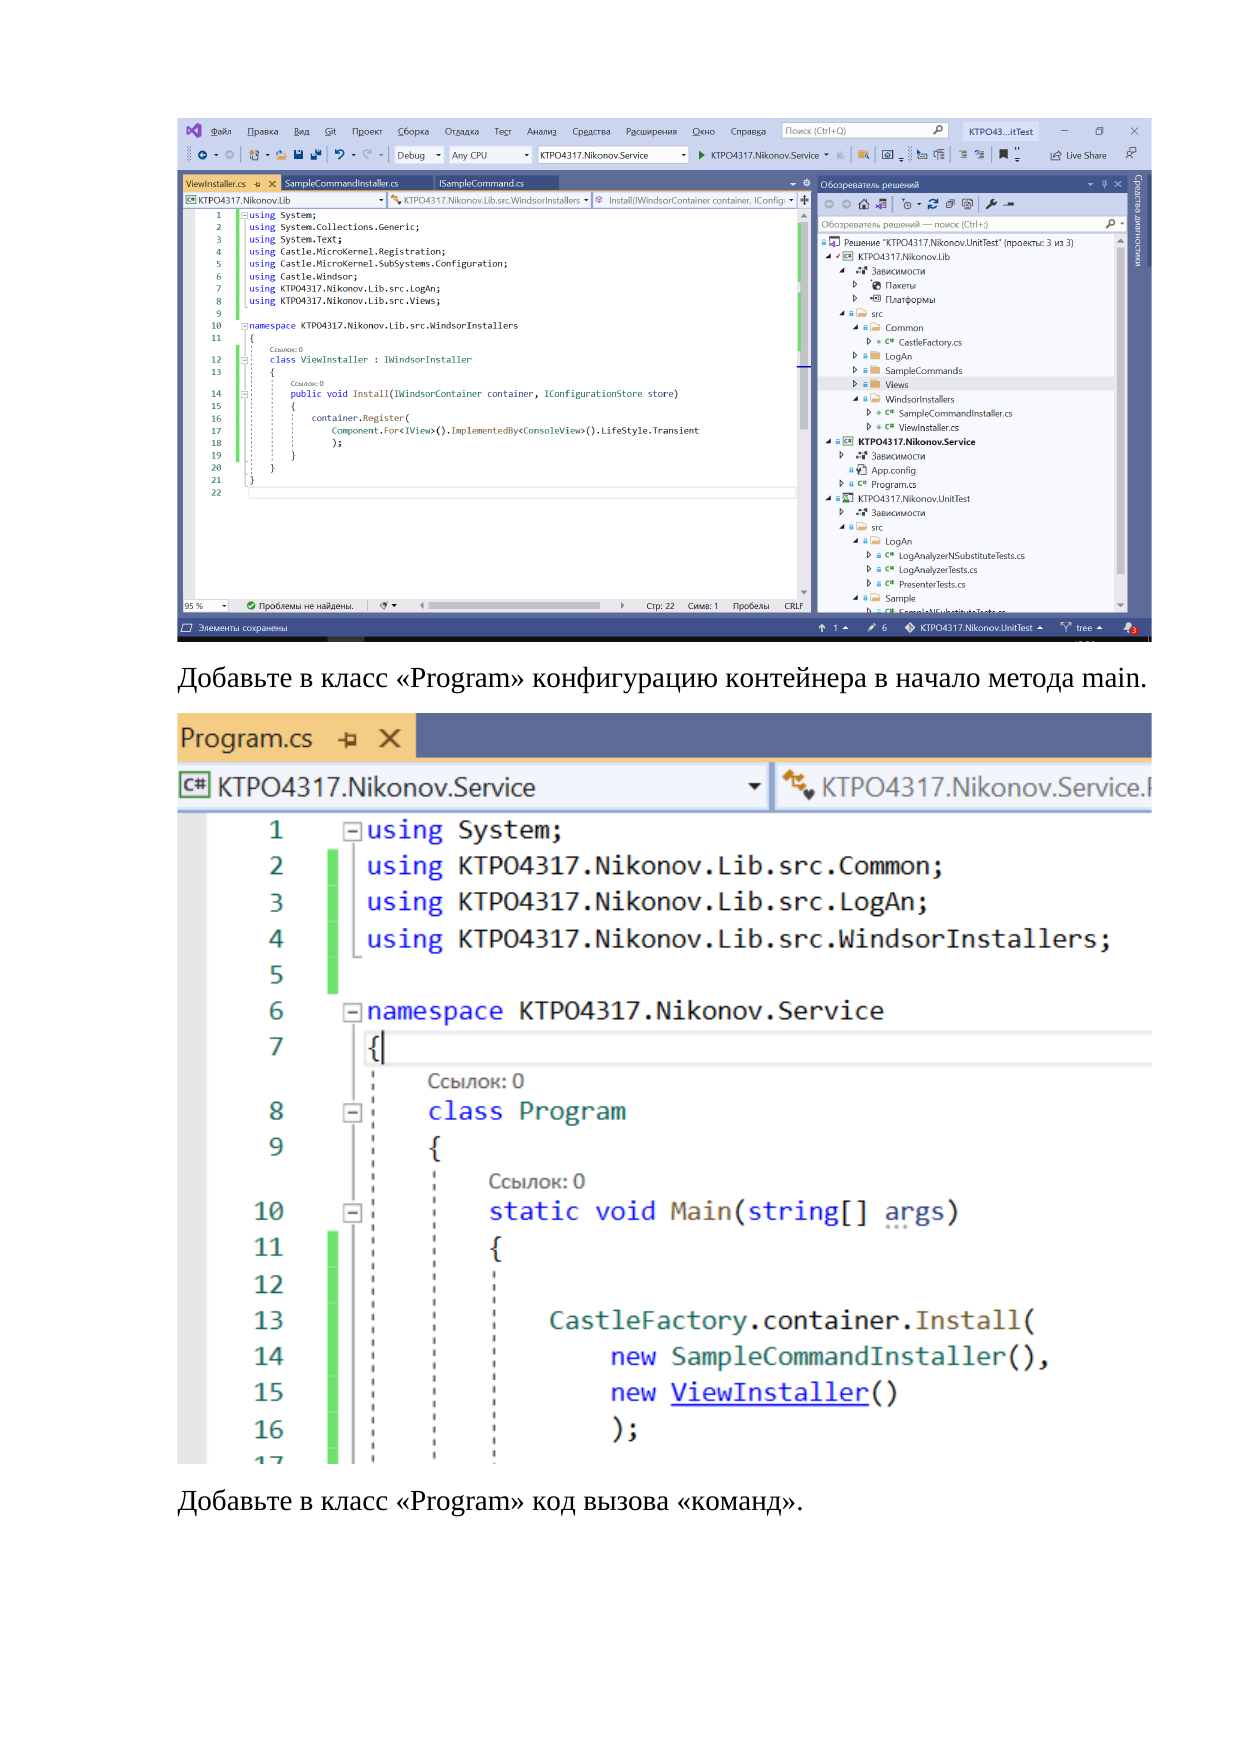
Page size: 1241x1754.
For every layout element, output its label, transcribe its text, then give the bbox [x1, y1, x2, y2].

text Добавьте в класс «Program» код вызова «команд». [177, 1483, 1152, 1517]
text Добавьте в класс «Program» конфигурацию контейнера в начало метода main. [177, 661, 1152, 694]
picture [177, 118, 1152, 642]
picture [177, 713, 1152, 1464]
